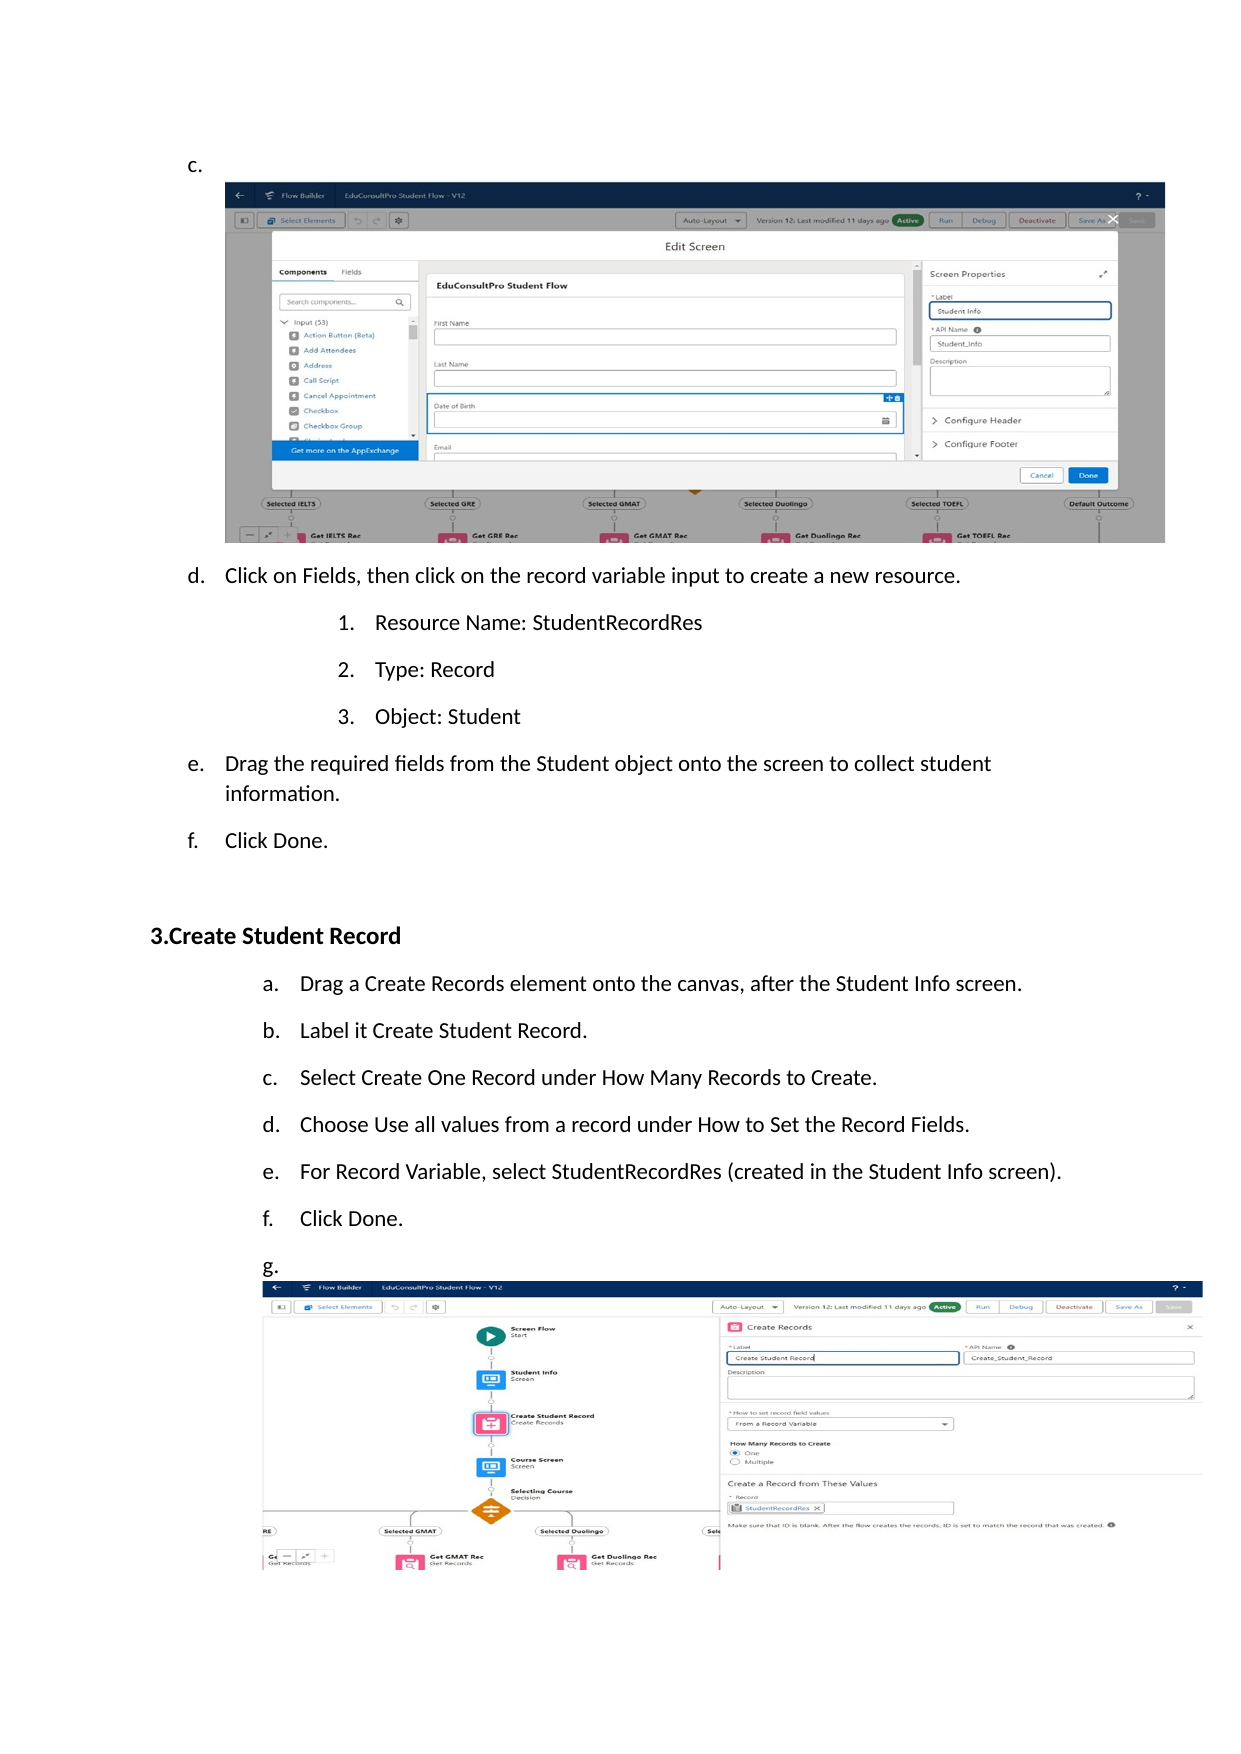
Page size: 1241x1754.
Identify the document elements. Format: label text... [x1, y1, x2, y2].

picture [225, 180, 1166, 543]
text 3.Create Student Record [150, 920, 1090, 950]
list Click Done. [187, 826, 1090, 854]
picture [262, 1281, 1203, 1570]
list Drag a Create Records element onto the canvas, after the Student Info screen. [262, 969, 1090, 997]
list Select Create One Record under How Many Records to Create. [262, 1063, 1090, 1091]
list Drag the required fields from the Student object onto the screen to collect student information. [187, 749, 1090, 807]
list Click on Fields, then click on the record variable input to create a new resource. [187, 562, 1090, 589]
list Resource Name: StudentRecordRes [337, 608, 1090, 636]
list Object: Student [337, 702, 1090, 730]
list Type: Record [337, 655, 1090, 683]
list Label it Create Student Record. [262, 1016, 1090, 1044]
list Click Done. [262, 1204, 1090, 1232]
list For Record Variable, select StudentRecordRes (created in the Student Info screen). [262, 1157, 1090, 1185]
list Choose Use all values from a record under How to Set the Record Fields. [262, 1110, 1090, 1138]
